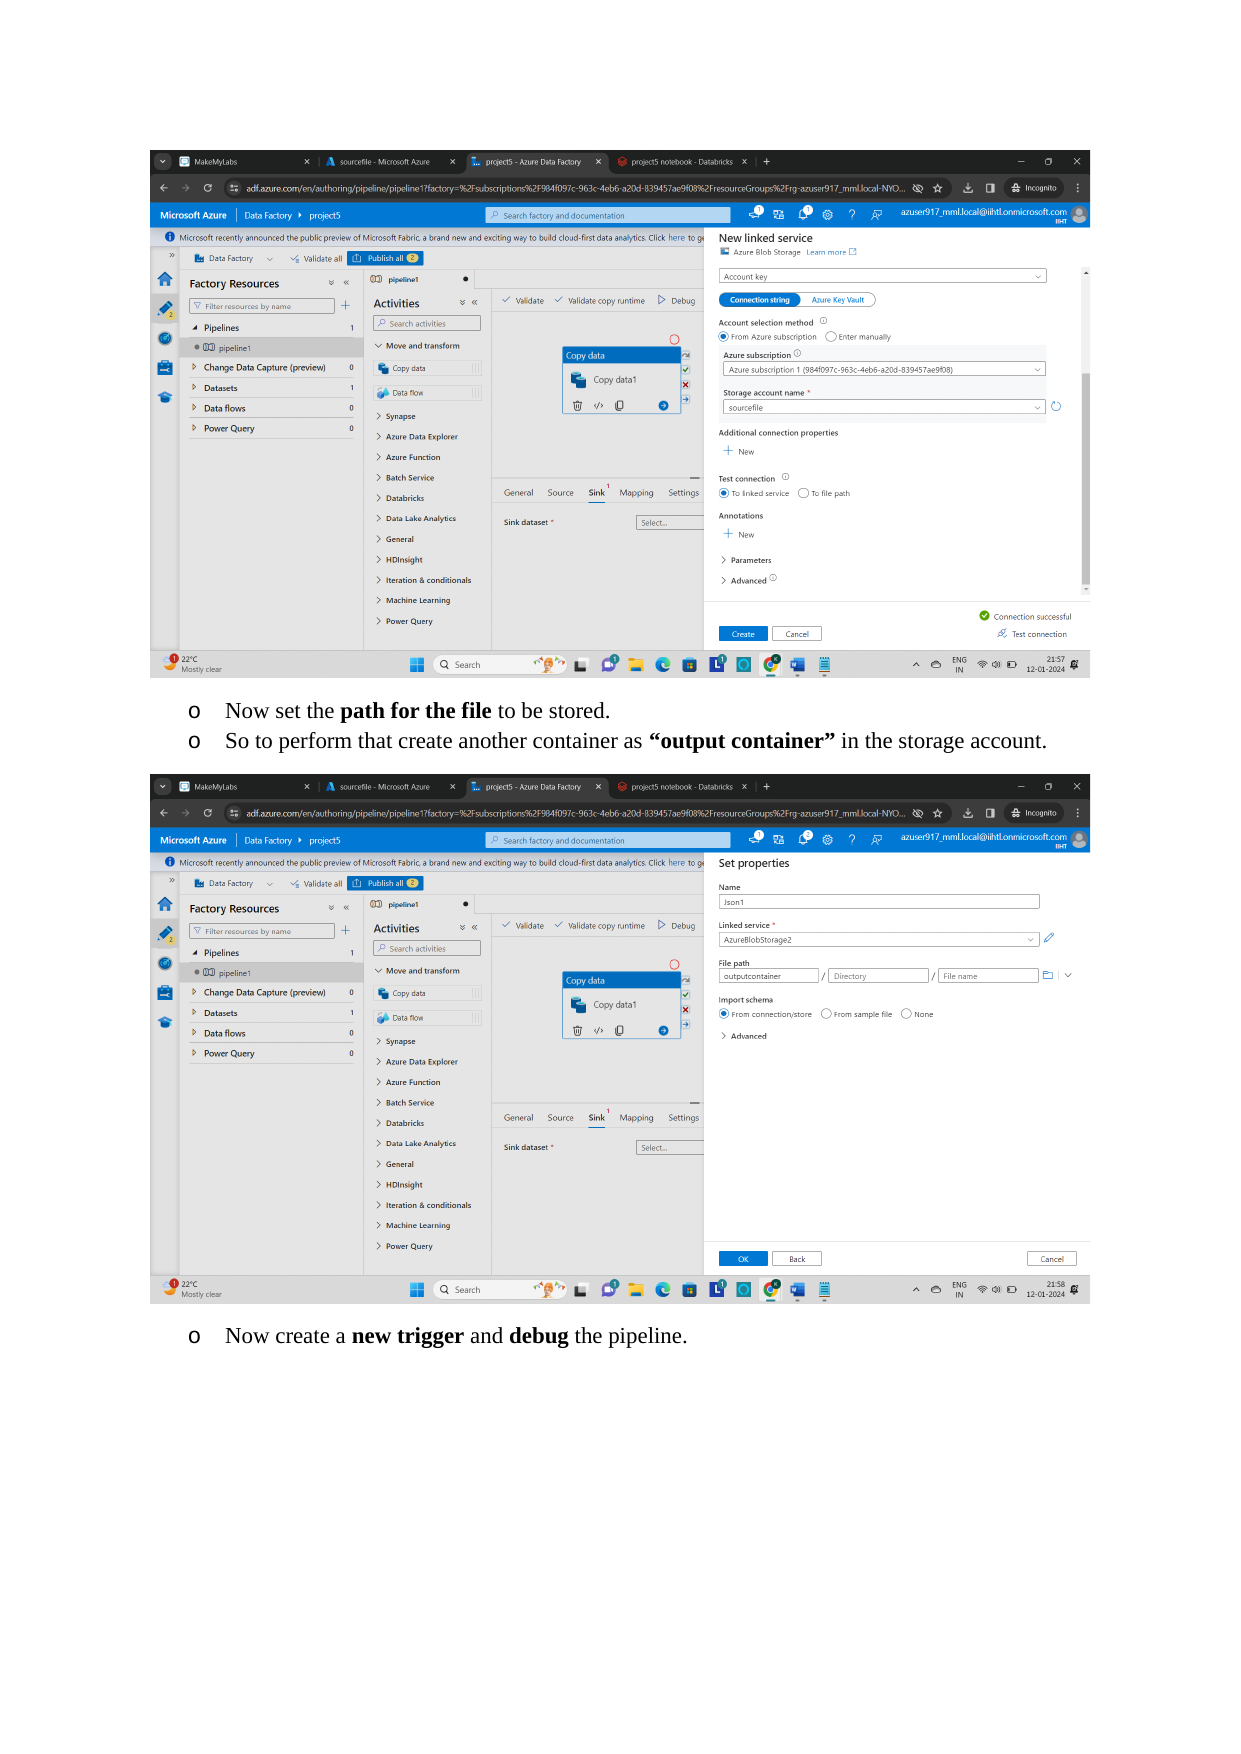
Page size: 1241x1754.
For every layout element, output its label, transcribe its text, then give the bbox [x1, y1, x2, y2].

picture [150, 150, 1091, 678]
list Now set the path for the file to be stored. [187, 697, 1090, 725]
list So to perform that create another container as “output container” in the storage account. [187, 727, 1090, 755]
picture [150, 774, 1091, 1304]
list Now create a new trigger and debug the pipeline. [187, 1322, 1090, 1350]
